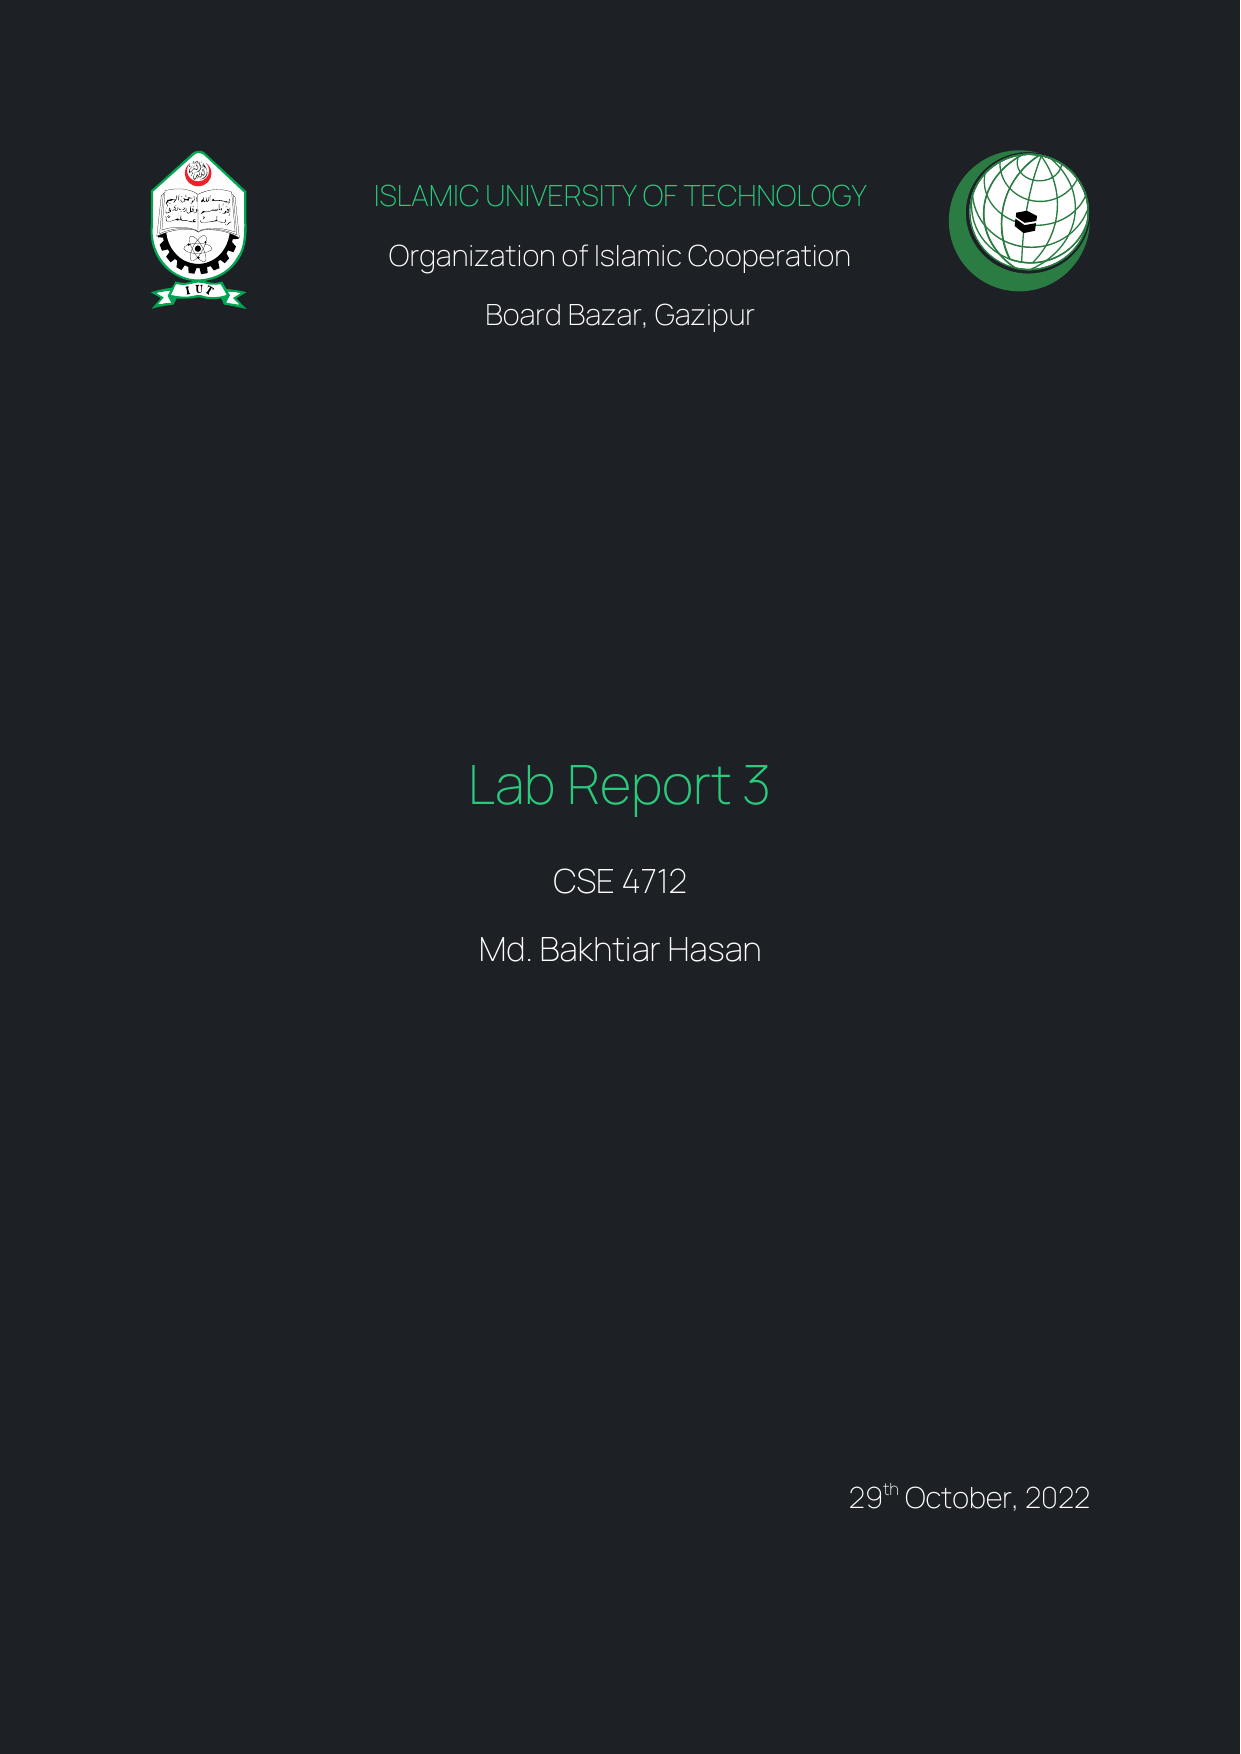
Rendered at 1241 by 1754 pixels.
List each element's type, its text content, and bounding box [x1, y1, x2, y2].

text Organization of Islamic Cooperation [150, 235, 1090, 275]
text CSE 4712 [150, 858, 1090, 903]
text ISLAMIC UNIVERSITY OF TECHNOLOGY [150, 175, 1090, 215]
text Lab Report 3 [150, 747, 1090, 821]
text 29th October, 2022 [150, 1477, 1090, 1517]
text Md. Bakhtiar Hasan [150, 926, 1090, 972]
text Board Bazar, Gazipur [150, 294, 1090, 334]
